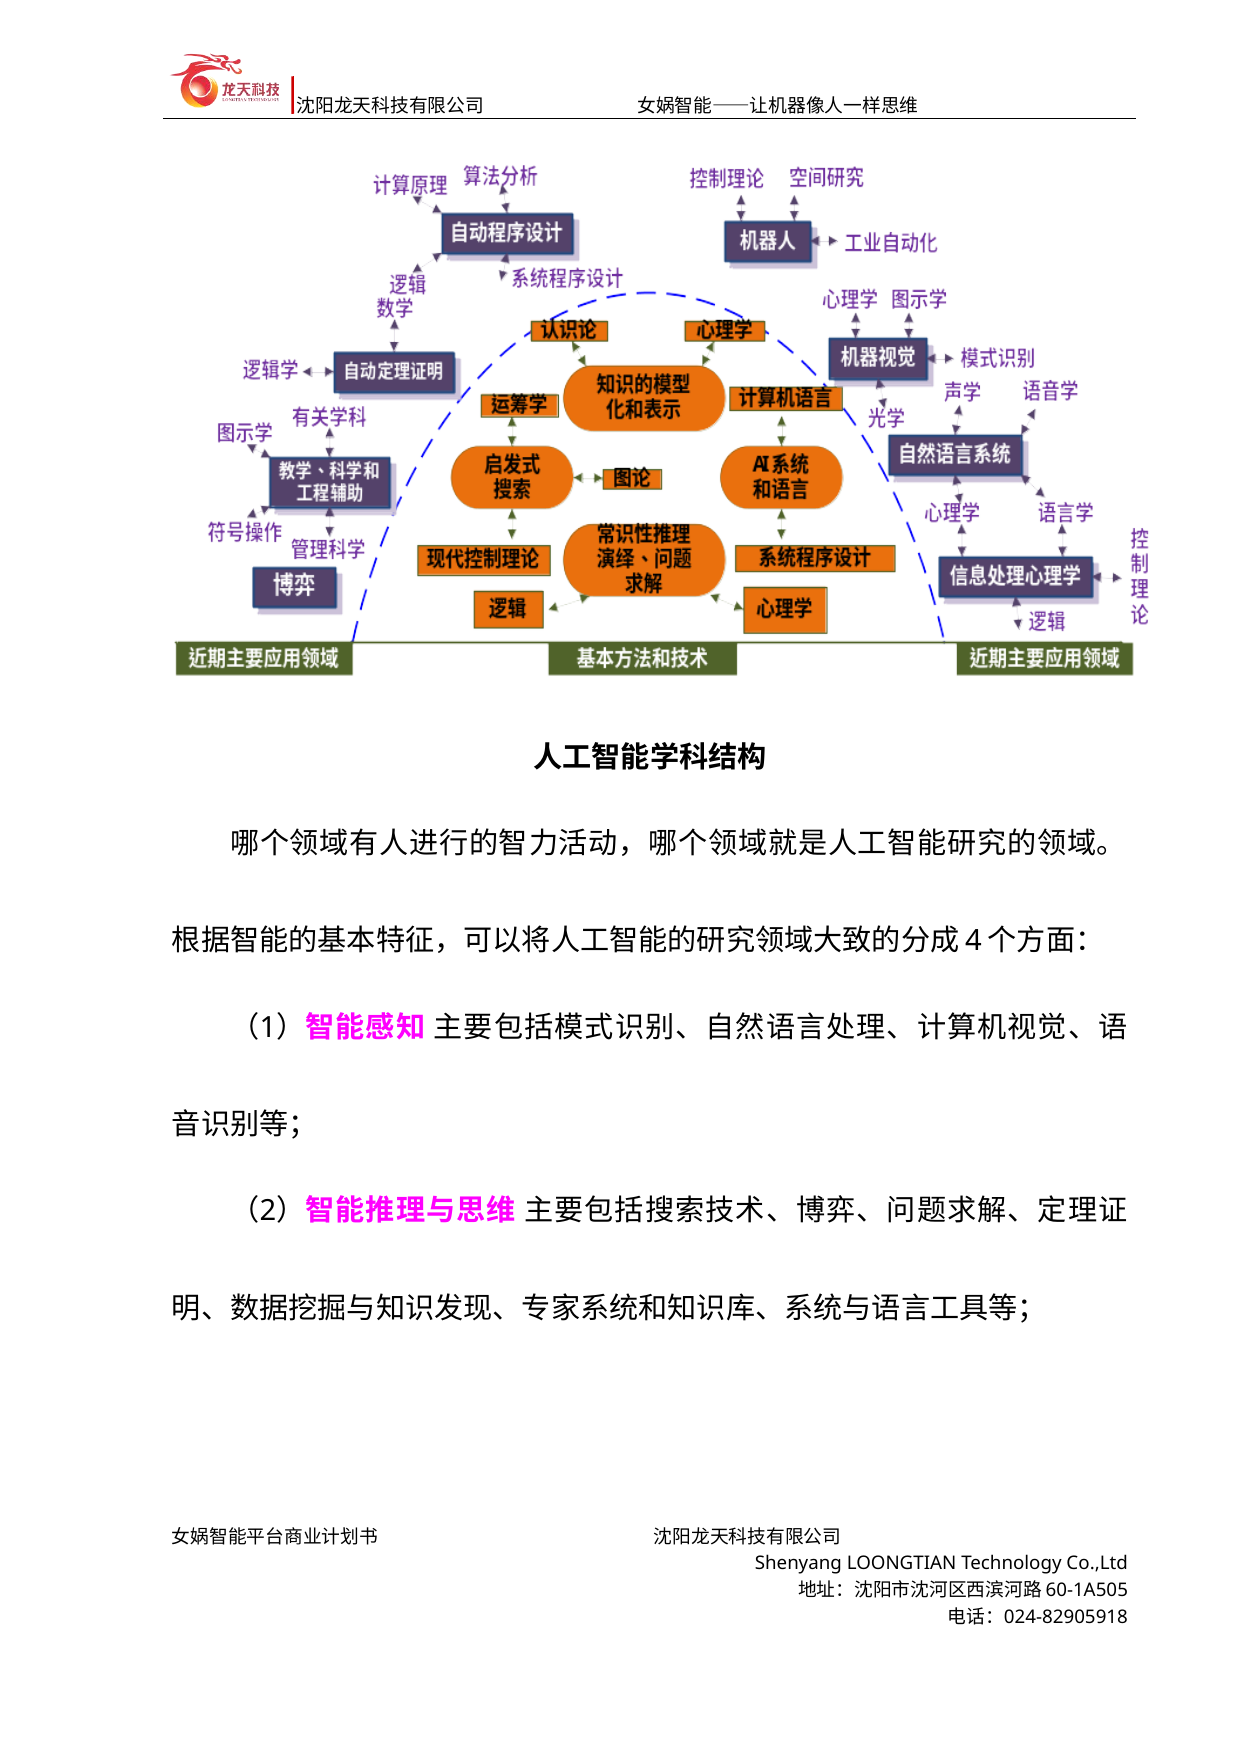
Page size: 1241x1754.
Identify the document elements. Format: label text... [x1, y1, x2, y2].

text 人工智能学科结构 [172, 722, 1128, 787]
list 智能推理与思维 主要包括搜索技术、博弈、问题求解、定理证明、数据挖掘与知识发现、专家系统和知识库、系统与语言工具等； [172, 1176, 1128, 1338]
list 智能感知 主要包括模式识别、自然语言处理、计算机视觉、语音识别等； [172, 992, 1128, 1154]
text 哪个领域有人进行的智力活动，哪个领域就是人工智能研究的领域。根据智能的基本特征，可以将人工智能的研究领域大致的分成4个方面： [172, 808, 1128, 971]
